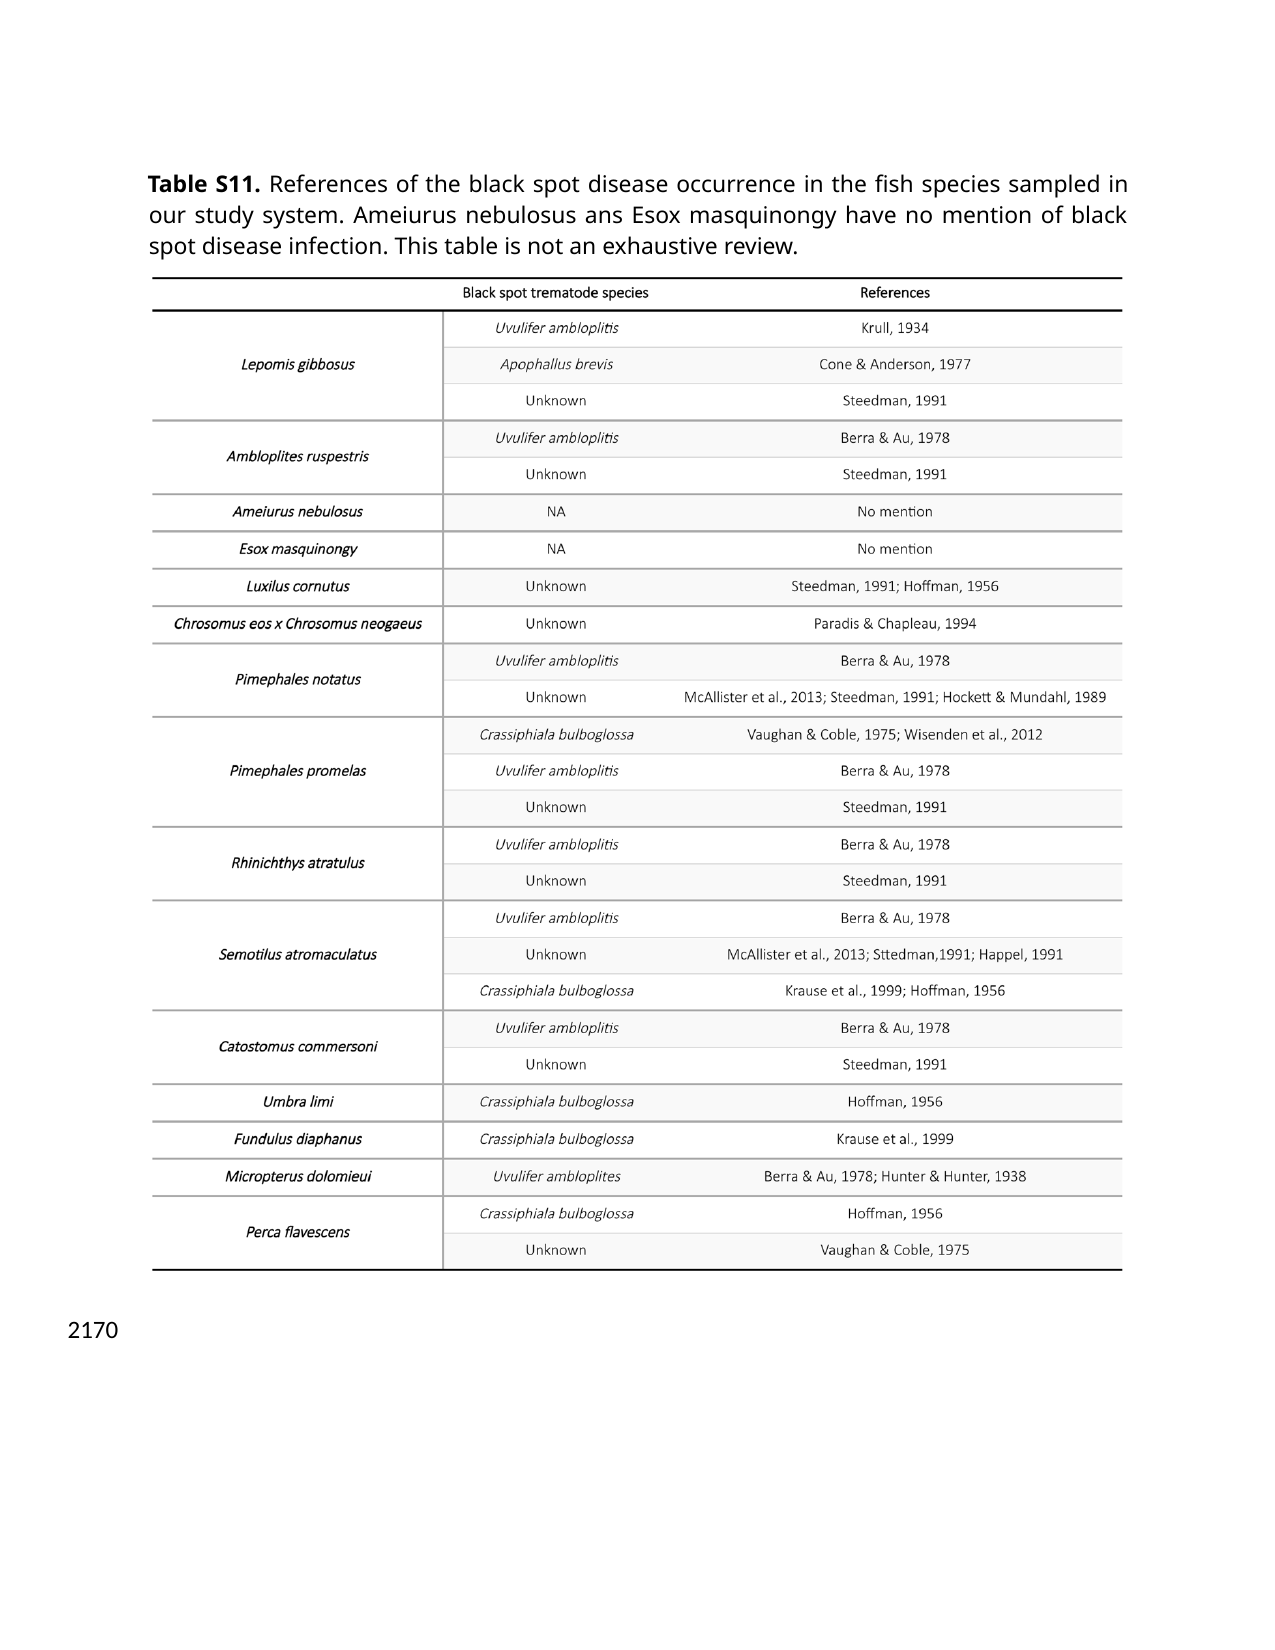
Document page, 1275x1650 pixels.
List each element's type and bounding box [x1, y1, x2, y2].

picture [147, 274, 1127, 1274]
